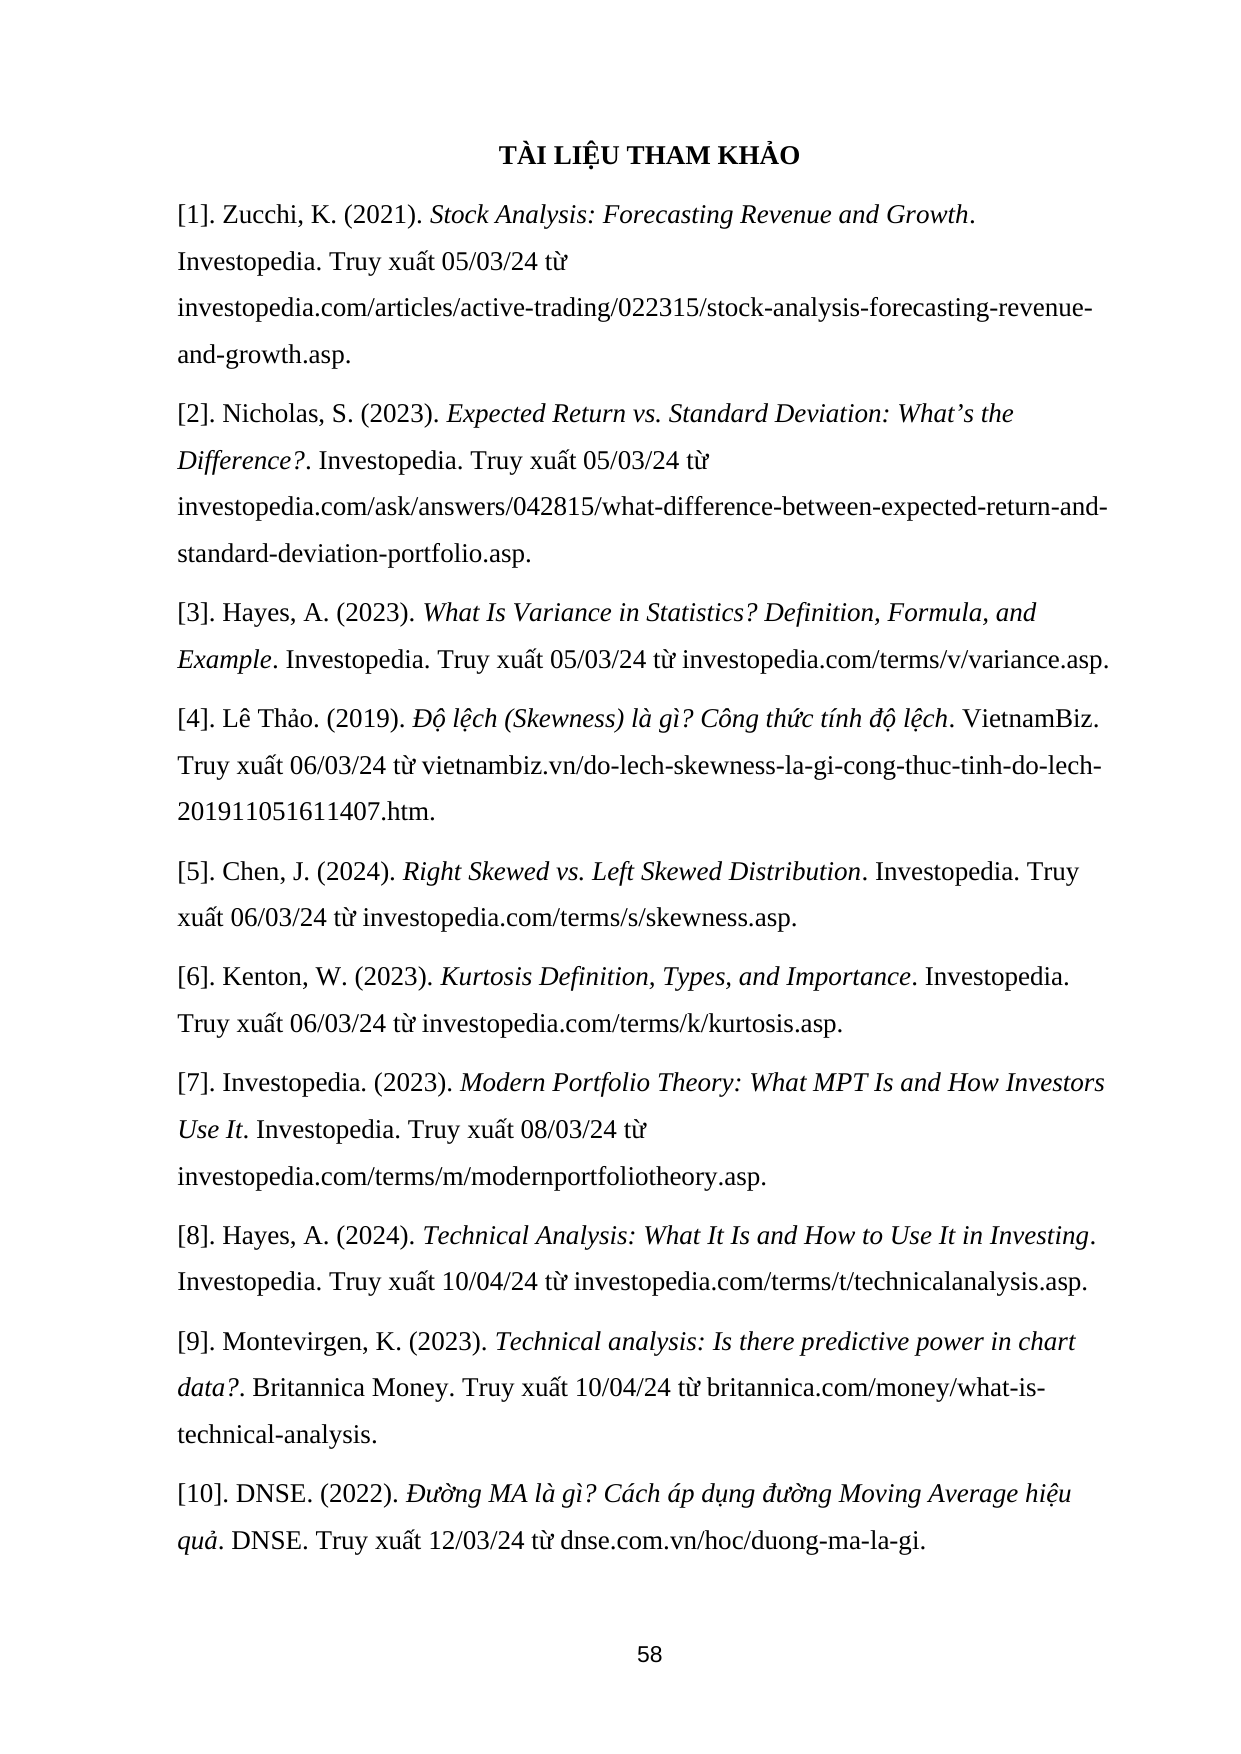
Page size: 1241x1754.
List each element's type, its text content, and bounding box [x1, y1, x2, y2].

text [1]. Zucchi, K. (2021). Stock Analysis: Forecasting Revenue and Growth. Investopedia. Truy xuất 05/03/24 từ investopedia.com/articles/active-trading/022315/stock-analysis-forecasting-revenue-and-growth.asp. [177, 198, 1122, 369]
text [3]. Hayes, A. (2023). What Is Variance in Statistics? Definition, Formula, and Example. Investopedia. Truy xuất 05/03/24 từ investopedia.com/terms/v/variance.asp. [177, 596, 1122, 674]
text [8]. Hayes, A. (2024). Technical Analysis: What It Is and How to Use It in Investing. Investopedia. Truy xuất 10/04/24 từ investopedia.com/terms/t/technicalanalysis.asp. [177, 1219, 1122, 1297]
text [4]. Lê Thảo. (2019). Độ lệch (Skewness) là gì? Công thức tính độ lệch. VietnamBiz. Truy xuất 06/03/24 từ vietnambiz.vn/do-lech-skewness-la-gi-cong-thuc-tinh-do-lech-201911051611407.htm. [177, 702, 1122, 827]
text [2]. Nicholas, S. (2023). Expected Return vs. Standard Deviation: What’s the Difference?. Investopedia. Truy xuất 05/03/24 từ investopedia.com/ask/answers/042815/what-difference-between-expected-return-and-standard-deviation-portfolio.asp. [177, 397, 1122, 568]
text [6]. Kenton, W. (2023). Kurtosis Definition, Types, and Importance. Investopedia. Truy xuất 06/03/24 từ investopedia.com/terms/k/kurtosis.asp. [177, 961, 1122, 1038]
text [7]. Investopedia. (2023). Modern Portfolio Theory: What MPT Is and How Investors Use It. Investopedia. Truy xuất 08/03/24 từ investopedia.com/terms/m/modernportfoliotheory.asp. [177, 1066, 1122, 1191]
text [9]. Montevirgen, K. (2023). Technical analysis: Is there predictive power in chart data?. Britannica Money. Truy xuất 10/04/24 từ britannica.com/money/what-is-technical-analysis. [177, 1325, 1122, 1449]
text [10]. DNSE. (2022). Đường MA là gì? Cách áp dụng đường Moving Average hiệu quả. DNSE. Truy xuất 12/03/24 từ dnse.com.vn/hoc/duong-ma-la-gi. [177, 1477, 1122, 1555]
text [5]. Chen, J. (2024). Right Skewed vs. Left Skewed Distribution. Investopedia. Truy xuất 06/03/24 từ investopedia.com/terms/s/skewness.asp. [177, 855, 1122, 932]
subtitle TÀI LIỆU THAM KHẢO [177, 139, 1122, 170]
